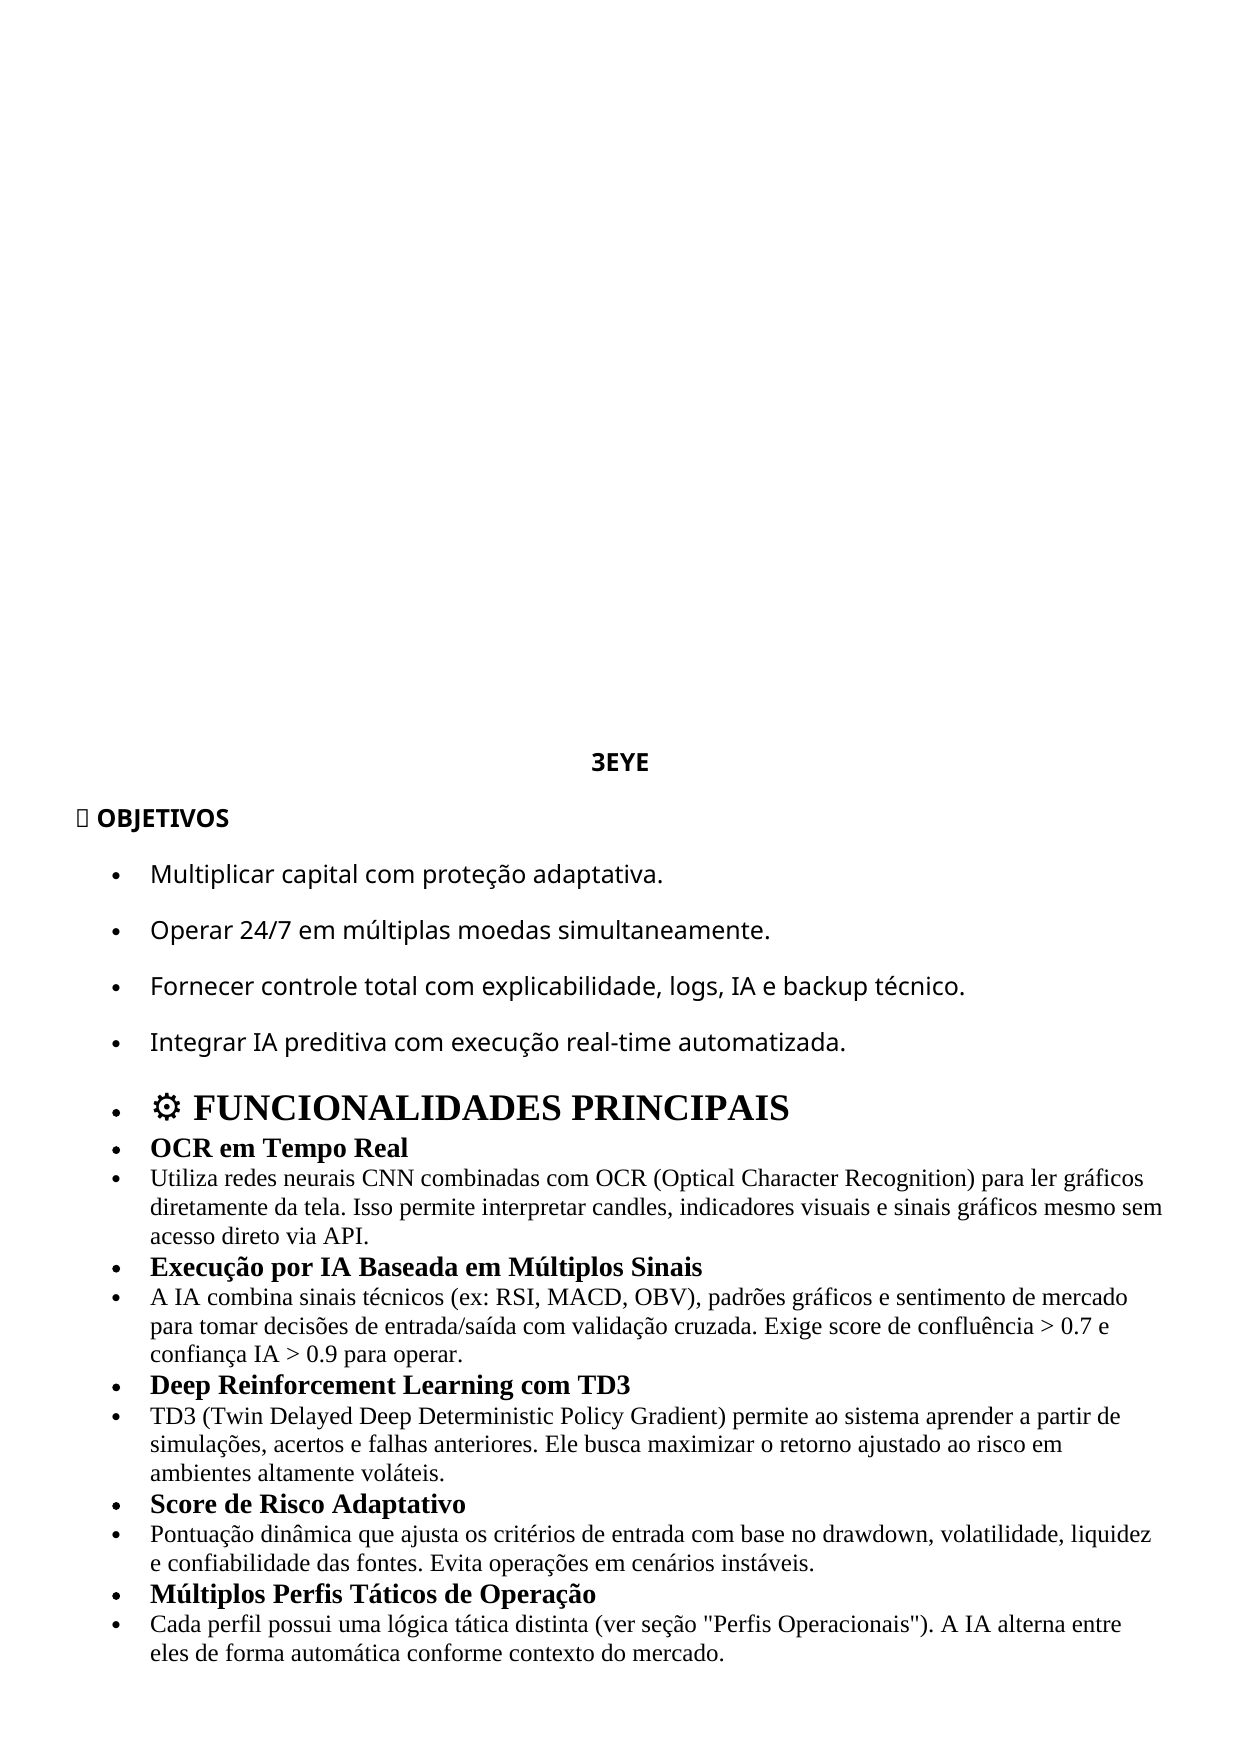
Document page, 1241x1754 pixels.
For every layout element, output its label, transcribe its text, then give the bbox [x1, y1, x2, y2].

text 3EYE [75, 745, 1165, 779]
list ⚙️ FUNCIONALIDADES PRINCIPAIS [112, 1080, 1165, 1131]
list Execução por IA Baseada em Múltiplos Sinais [112, 1250, 1165, 1282]
list Score de Risco Adaptativo [112, 1487, 1165, 1519]
list OCR em Tempo Real [112, 1131, 1165, 1163]
list A IA combina sinais técnicos (ex: RSI, MACD, OBV), padrões gráficos e sentimento de mercado para tomar decisões de entrada/saída com validação cruzada. Exige score de confluência > 0.7 e confiança IA > 0.9 para operar. [112, 1282, 1165, 1368]
list Operar 24/7 em múltiplas moedas simultaneamente. [112, 912, 1165, 947]
list Deep Reinforcement Learning com TD3 [112, 1368, 1165, 1401]
list Utiliza redes neurais CNN combinadas com OCR (Optical Character Recognition) para ler gráficos diretamente da tela. Isso permite interpretar candles, indicadores visuais e sinais gráficos mesmo sem acesso direto via API. [112, 1163, 1165, 1250]
list Cada perfil possui uma lógica tática distinta (ver seção "Perfis Operacionais"). A IA alterna entre eles de forma automática conforme contexto do mercado. [112, 1609, 1165, 1667]
list Múltiplos Perfis Táticos de Operação [112, 1577, 1165, 1609]
list Pontuação dinâmica que ajusta os critérios de entrada com base no drawdown, volatilidade, liquidez e confiabilidade das fontes. Evita operações em cenários instáveis. [112, 1519, 1165, 1577]
list TD3 (Twin Delayed Deep Deterministic Policy Gradient) permite ao sistema aprender a partir de simulações, acertos e falhas anteriores. Ele busca maximizar o retorno ajustado ao risco em ambientes altamente voláteis. [112, 1401, 1165, 1487]
text 🎯 OBJETIVOS [75, 801, 1165, 835]
list Integrar IA preditiva com execução real-time automatizada. [112, 1024, 1165, 1058]
list Multiplicar capital com proteção adaptativa. [112, 857, 1165, 891]
list Fornecer controle total com explicabilidade, logs, IA e backup técnico. [112, 968, 1165, 1002]
